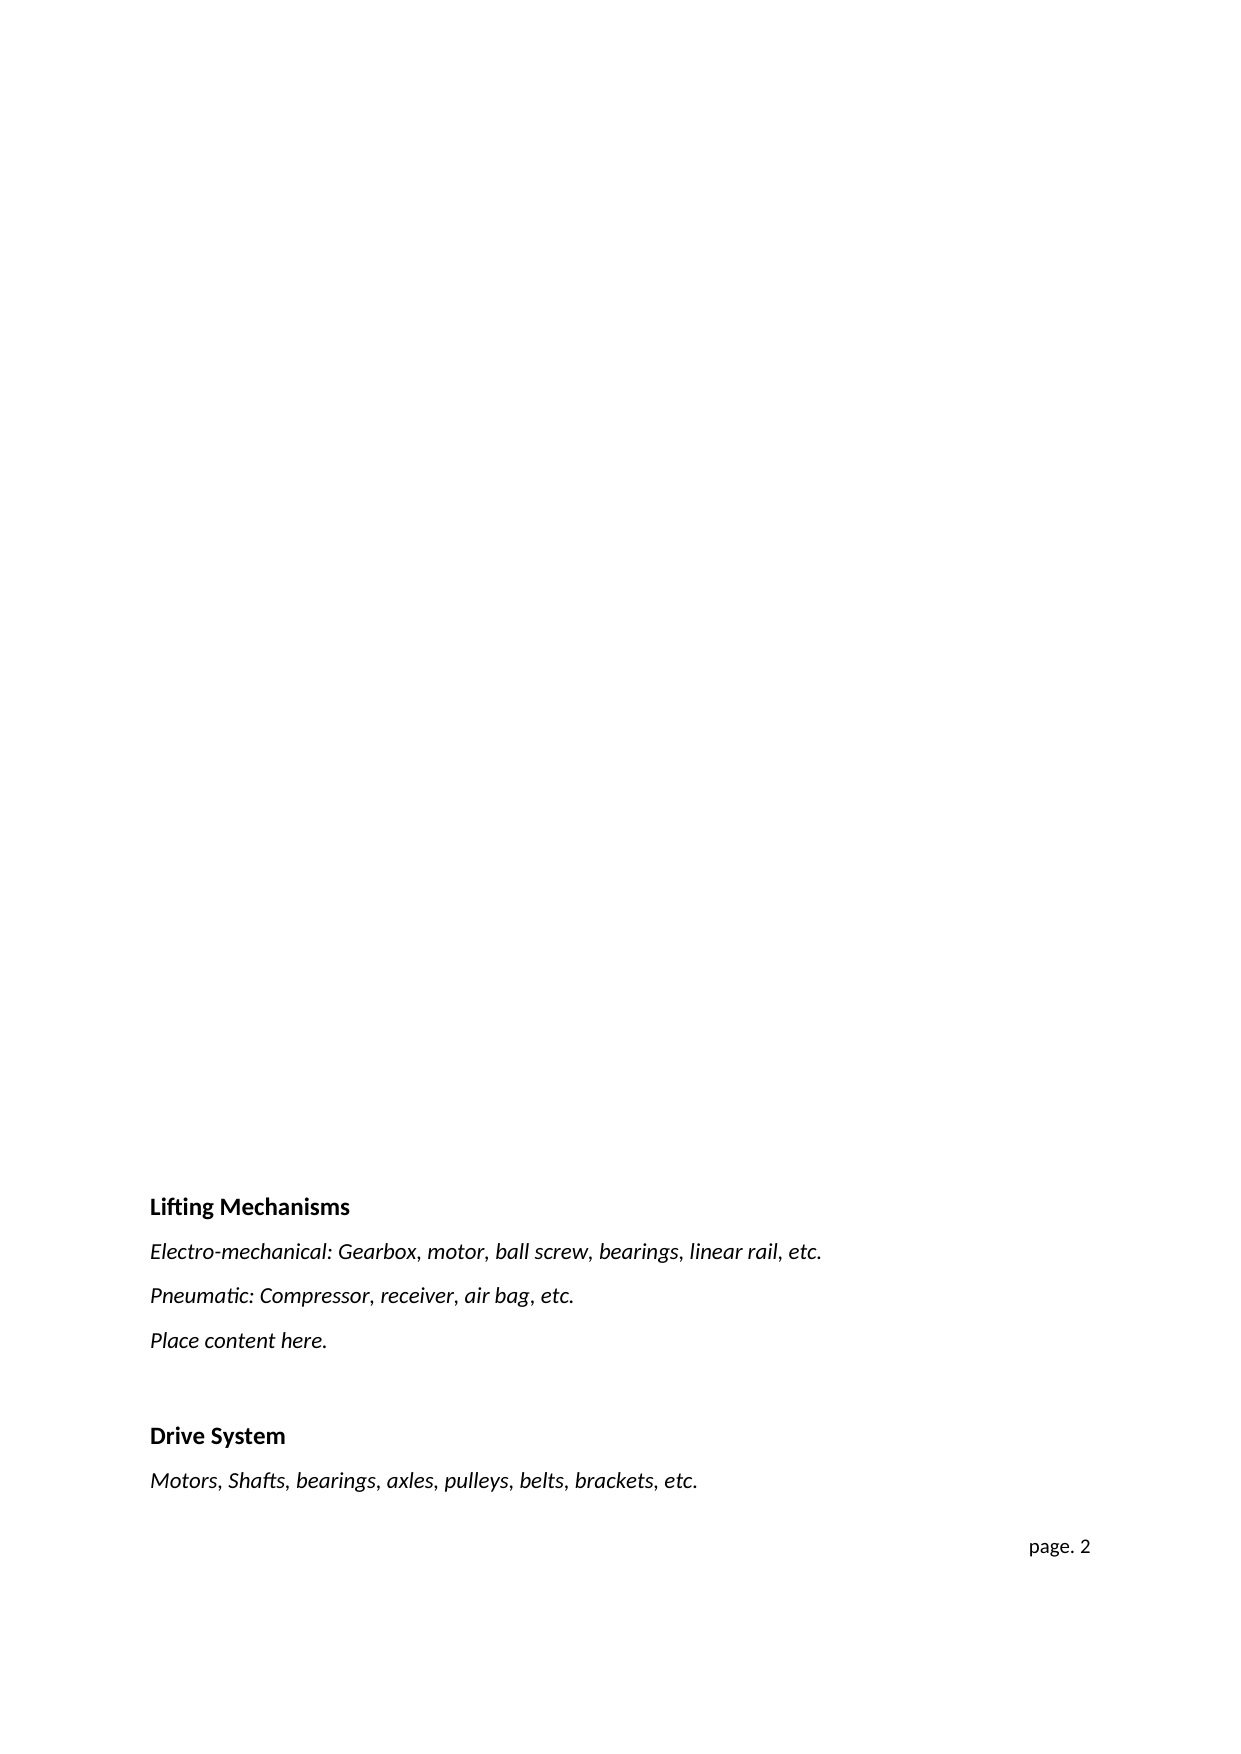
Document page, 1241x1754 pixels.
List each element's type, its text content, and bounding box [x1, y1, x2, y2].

text Electro-mechanical: Gearbox, motor, ball screw, bearings, linear rail, etc. [150, 1237, 1090, 1265]
subtitle Lifting Mechanisms [150, 1191, 1090, 1222]
subtitle Drive System [150, 1420, 1090, 1451]
text Motors, Shafts, bearings, axles, pulleys, belts, brackets, etc. [150, 1466, 1090, 1494]
text Pneumatic: Compressor, receiver, air bag, etc. [150, 1282, 1090, 1310]
text Place content here. [150, 1326, 1090, 1354]
